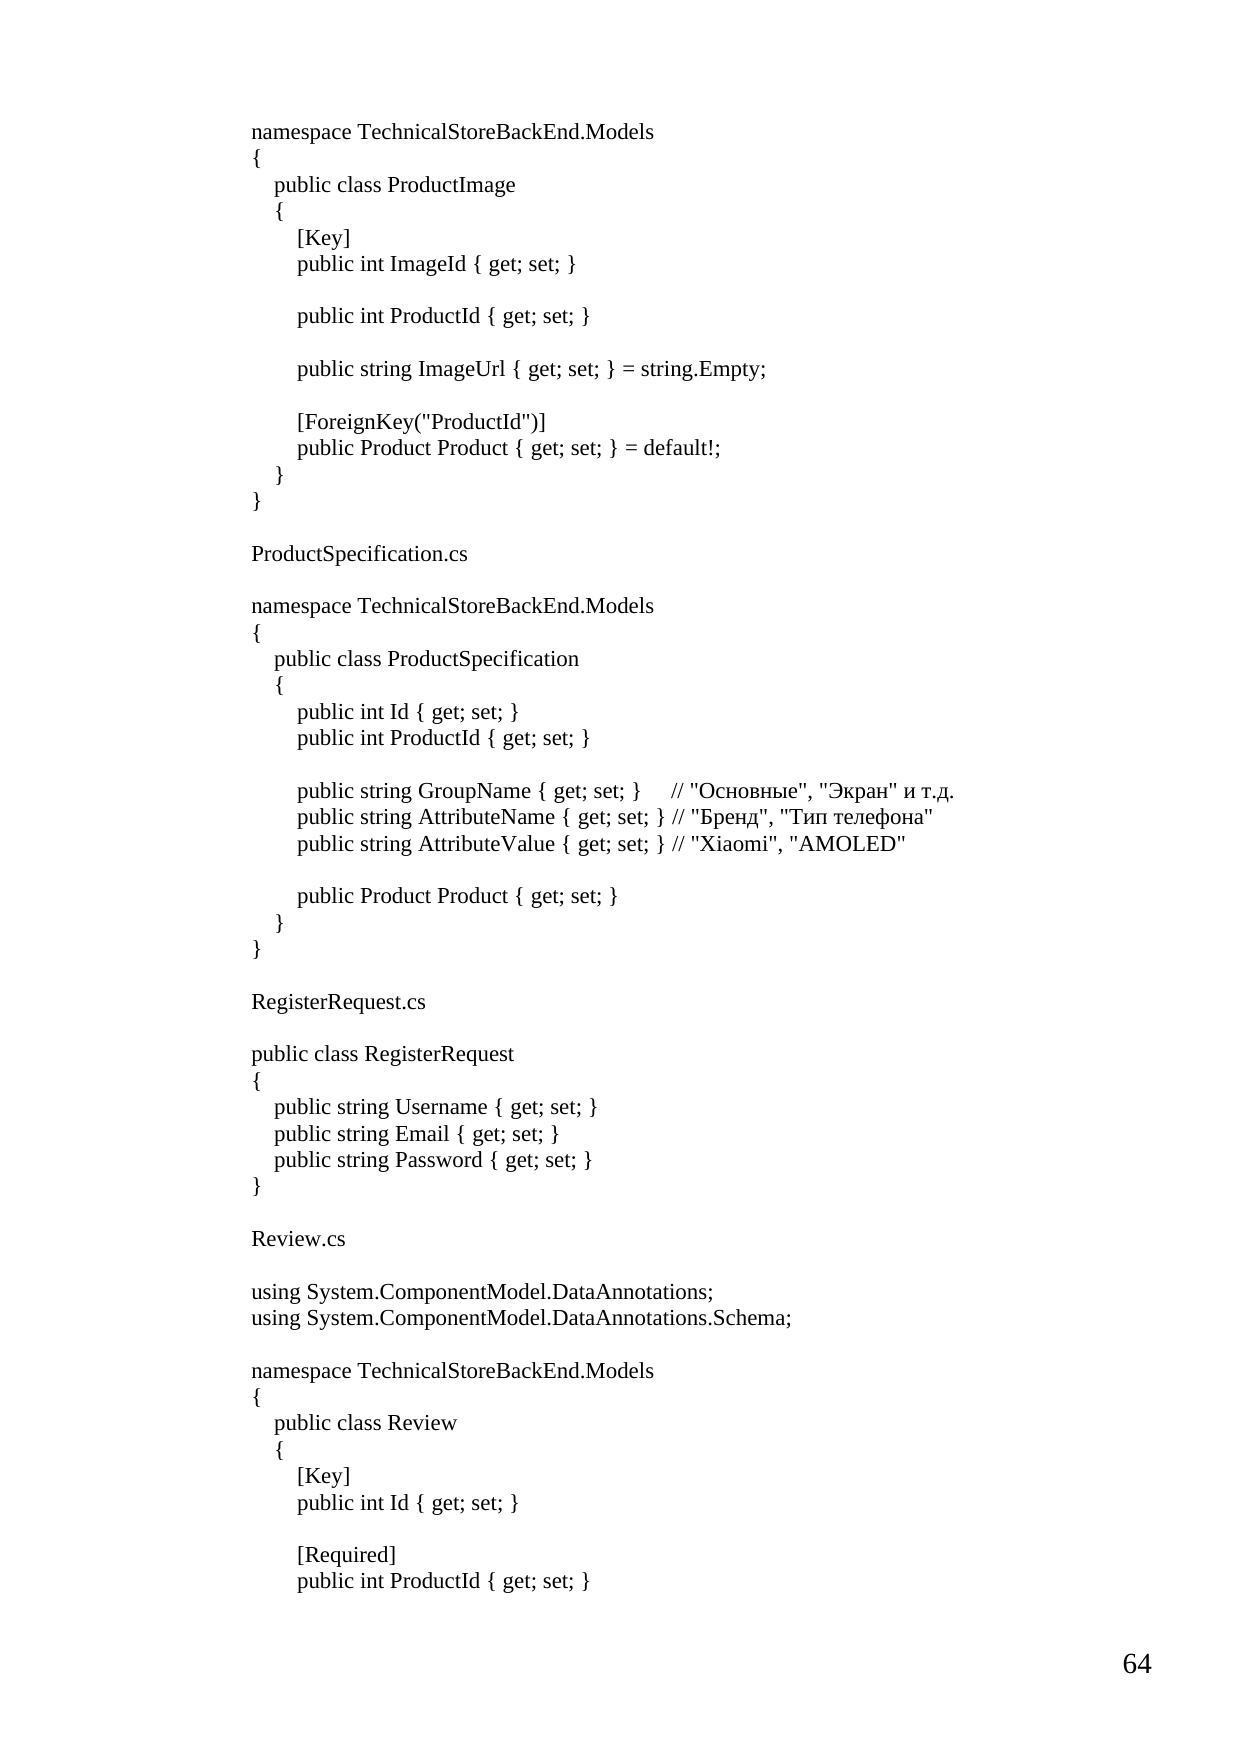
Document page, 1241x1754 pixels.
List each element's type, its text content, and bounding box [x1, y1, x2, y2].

text public string GroupName { get; set; } // "Основные", "Экран" и т.д. [251, 777, 1152, 803]
text [ForeignKey("ProductId")] [251, 408, 1152, 434]
text public class ProductSpecification [251, 645, 1152, 672]
text public string Email { get; set; } [251, 1119, 1152, 1146]
text { [251, 672, 1152, 698]
text public string AttributeValue { get; set; } // "Xiaomi", "AMOLED" [251, 830, 1152, 856]
text { [251, 197, 1152, 223]
text using System.ComponentModel.DataAnnotations; [251, 1278, 1152, 1304]
text { [251, 1383, 1152, 1409]
text [Key] [251, 1462, 1152, 1488]
text public Product Product { get; set; } [251, 882, 1152, 909]
text ProductSpecification.cs [251, 540, 1152, 566]
text public string Username { get; set; } [251, 1093, 1152, 1119]
text { [251, 619, 1152, 645]
text public int ProductId { get; set; } [251, 303, 1152, 329]
text public int ProductId { get; set; } [251, 1568, 1152, 1594]
text public int ImageId { get; set; } [251, 250, 1152, 276]
text namespace TechnicalStoreBackEnd.Models [251, 118, 1152, 144]
text public string Password { get; set; } [251, 1146, 1152, 1172]
text [Required] [251, 1541, 1152, 1568]
text } [251, 461, 1152, 487]
text public int ProductId { get; set; } [251, 724, 1152, 751]
text public int Id { get; set; } [251, 698, 1152, 724]
text public string AttributeName { get; set; } // "Бренд", "Тип телефона" [251, 803, 1152, 830]
text { [251, 144, 1152, 171]
text public int Id { get; set; } [251, 1488, 1152, 1515]
text public class Review [251, 1409, 1152, 1436]
text using System.ComponentModel.DataAnnotations.Schema; [251, 1304, 1152, 1330]
text public Product Product { get; set; } = default!; [251, 434, 1152, 461]
text { [251, 1067, 1152, 1093]
text RegisterRequest.cs [251, 988, 1152, 1014]
text } [251, 487, 1152, 513]
text { [251, 1436, 1152, 1462]
text namespace TechnicalStoreBackEnd.Models [251, 592, 1152, 619]
text namespace TechnicalStoreBackEnd.Models [251, 1357, 1152, 1383]
text public class ProductImage [251, 171, 1152, 197]
text [Key] [251, 223, 1152, 250]
text } [251, 1172, 1152, 1199]
text public class RegisterRequest [251, 1041, 1152, 1067]
text } [251, 935, 1152, 961]
text } [251, 909, 1152, 935]
text public string ImageUrl { get; set; } = string.Empty; [251, 355, 1152, 382]
text Review.cs [251, 1225, 1152, 1251]
